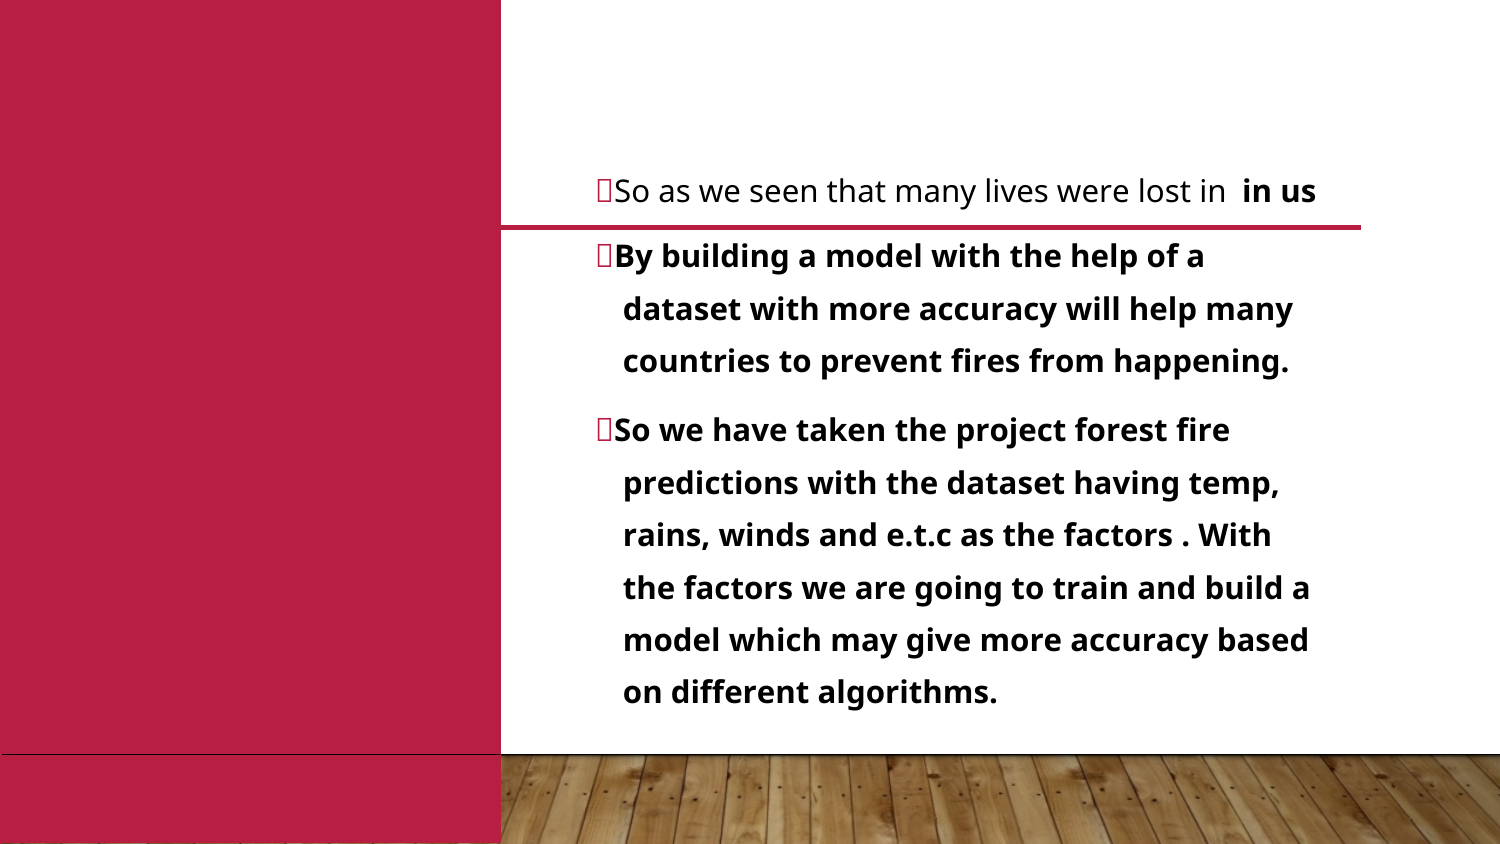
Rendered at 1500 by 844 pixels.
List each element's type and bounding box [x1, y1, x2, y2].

picture [2, 755, 1500, 844]
